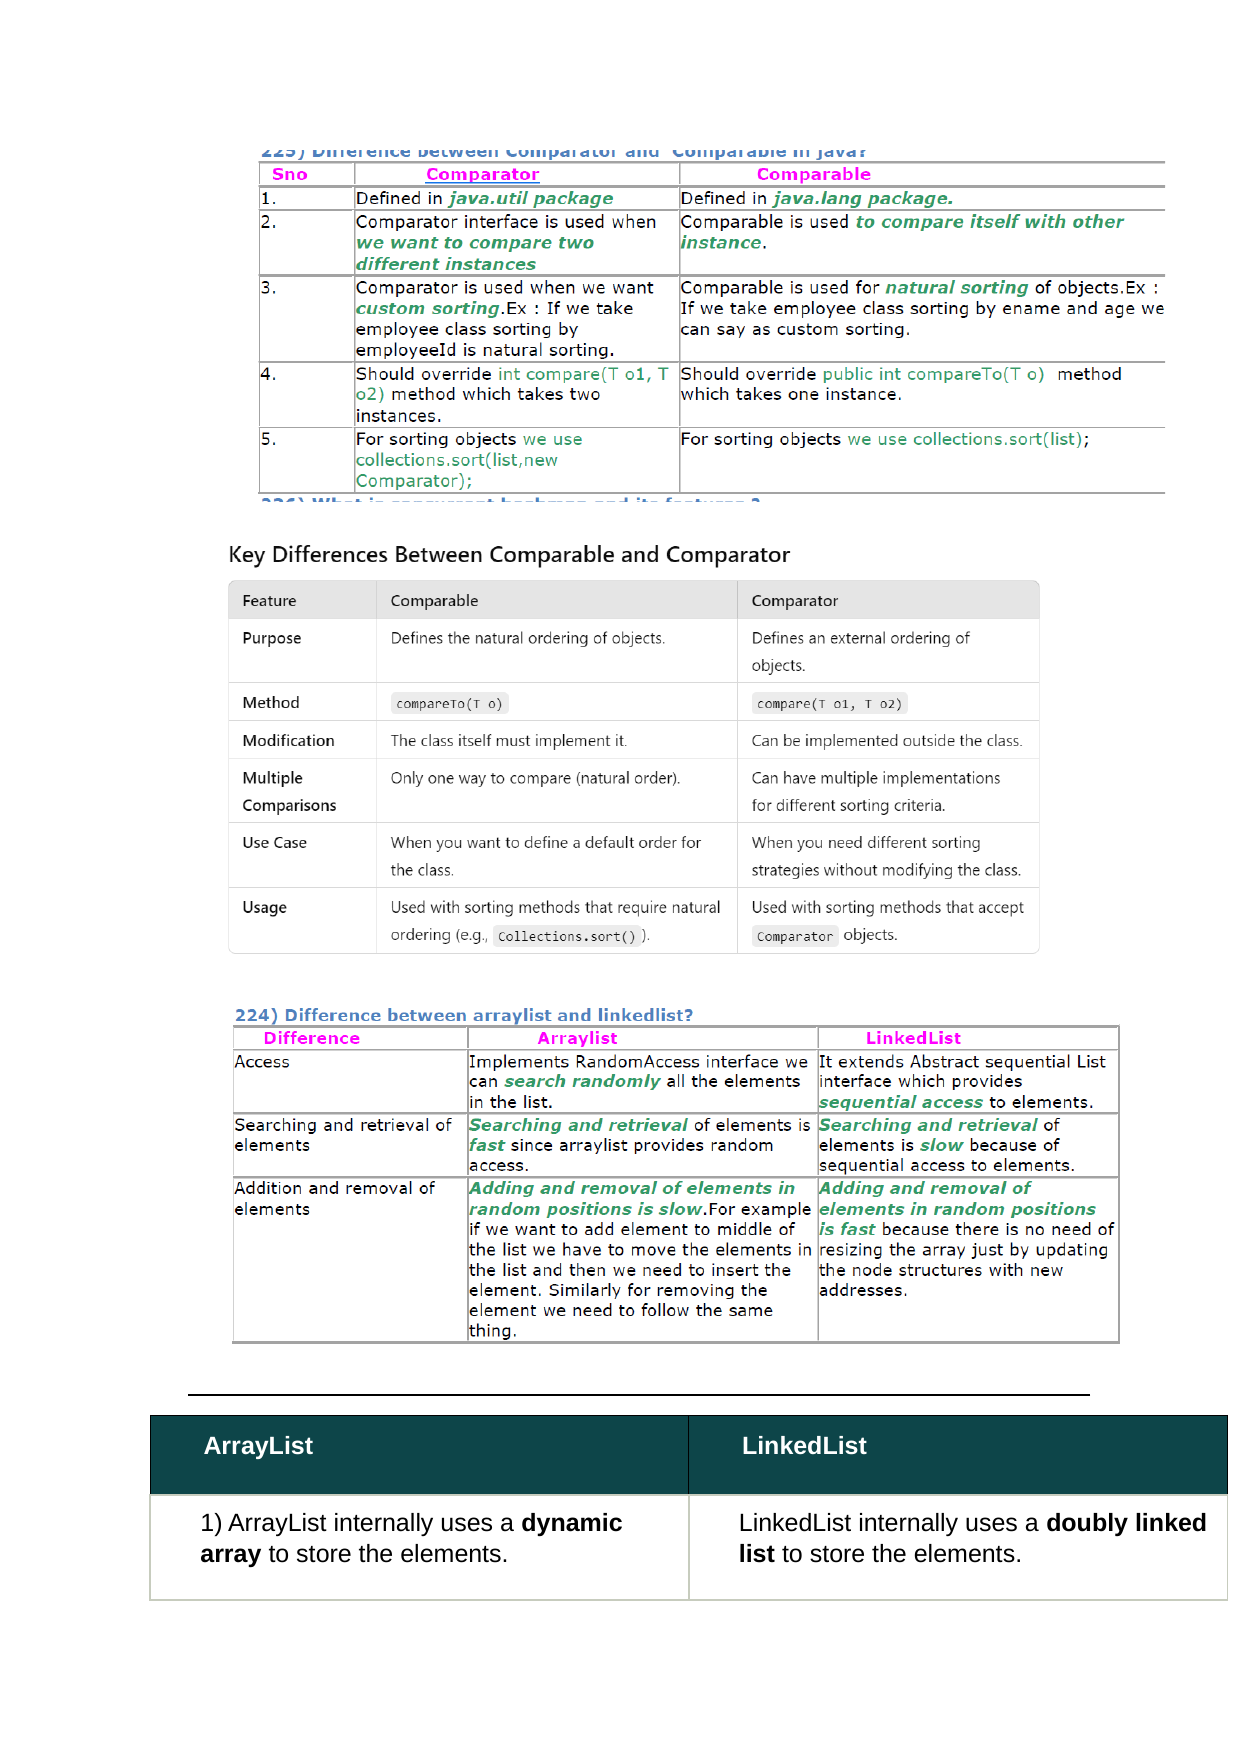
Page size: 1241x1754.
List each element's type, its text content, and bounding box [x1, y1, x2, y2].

picture [225, 150, 1166, 502]
table_header LinkedList [689, 1416, 1227, 1494]
table_header ArrayList [151, 1416, 688, 1494]
picture [187, 520, 1128, 977]
picture [187, 995, 1128, 1345]
table_cell 1) ArrayList internally uses a dynamic array to store the elements. [151, 1496, 688, 1599]
table_cell LinkedList internally uses a doubly linked list to store the elements. [690, 1496, 1227, 1599]
